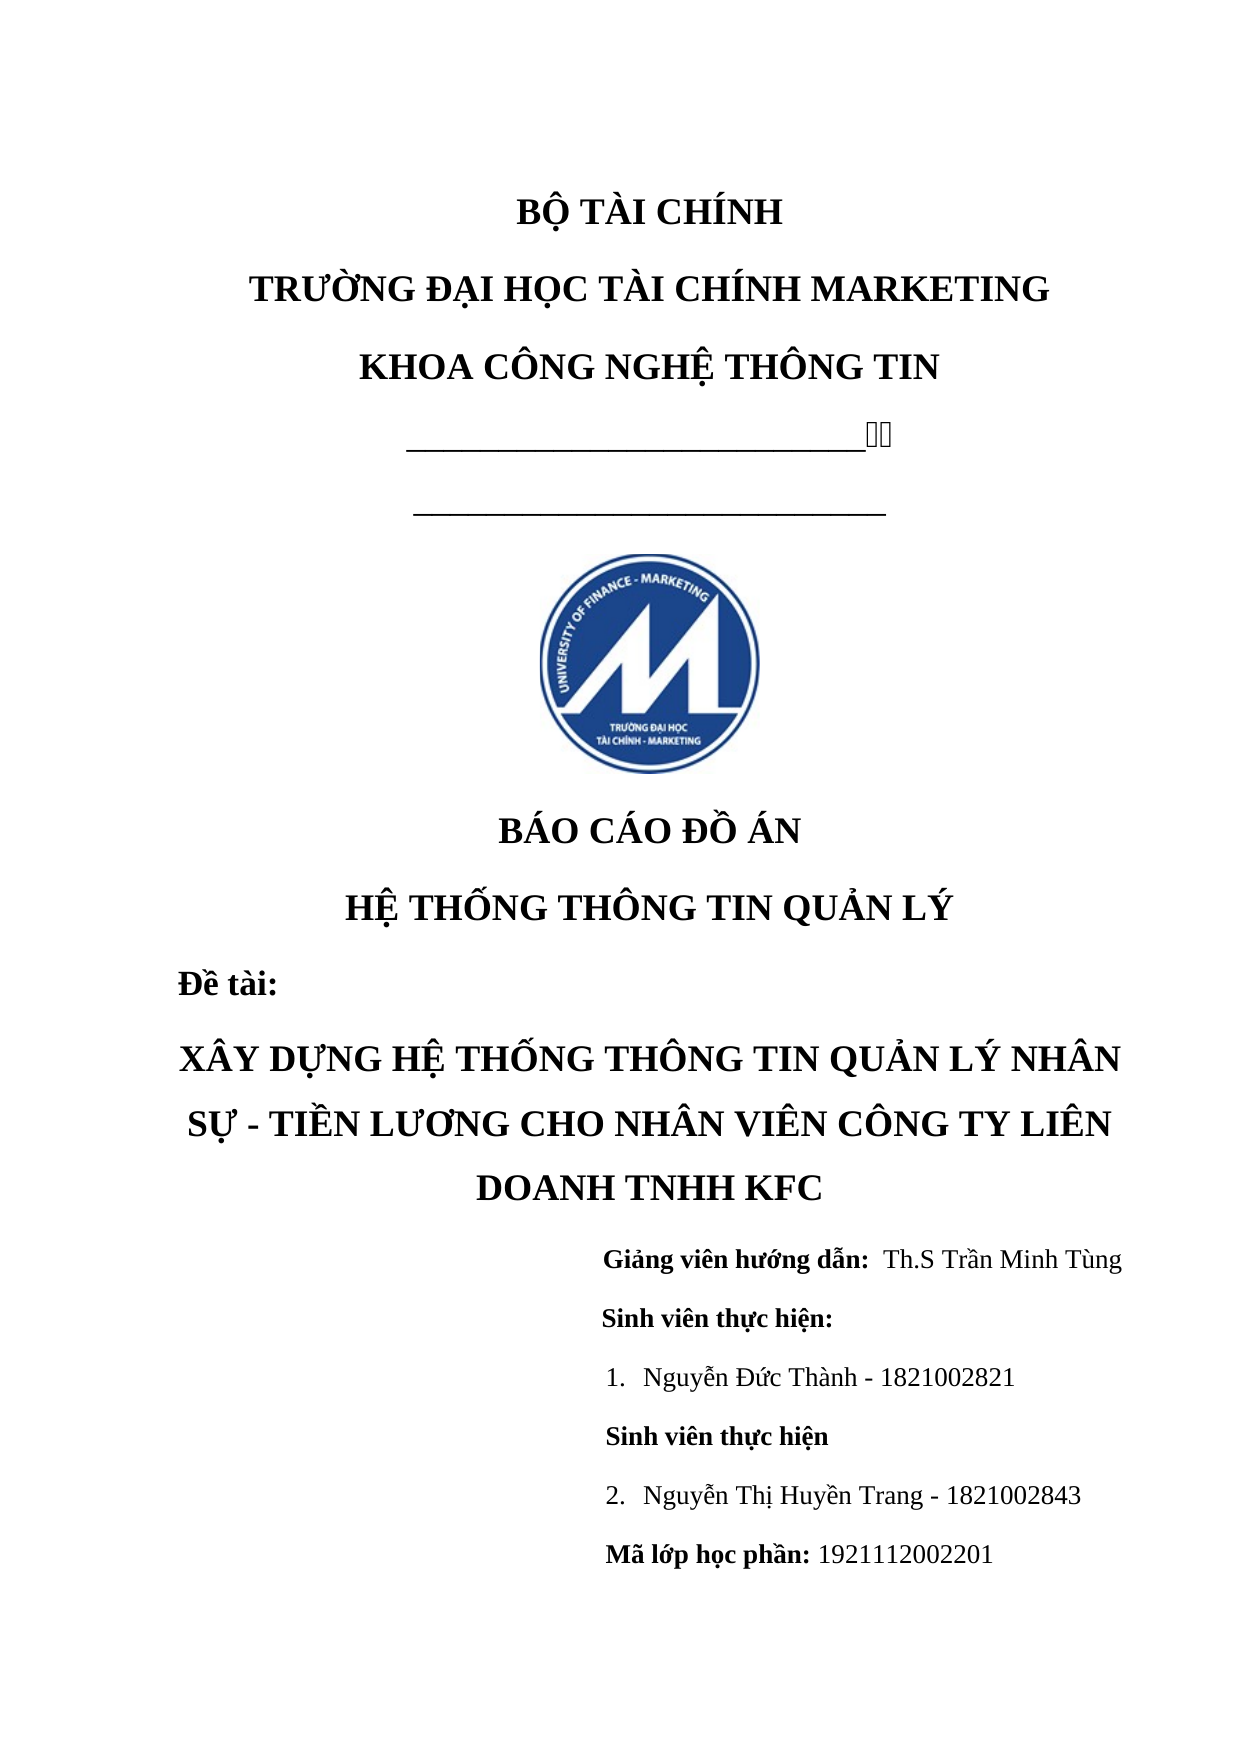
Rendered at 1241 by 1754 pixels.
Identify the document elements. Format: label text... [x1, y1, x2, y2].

text HỆ THỐNG THÔNG TIN QUẢN LÝ [177, 885, 1122, 928]
text BÁO CÁO ĐỒ ÁN [177, 808, 1122, 851]
text Mã lớp học phần: 1921112002201 [177, 1539, 1122, 1570]
text TRƯỜNG ĐẠI HỌC TÀI CHÍNH MARKETING [177, 267, 1122, 310]
text Sinh viên thực hiện: [252, 1302, 1122, 1333]
text Đề tài: [177, 962, 1122, 1003]
text BỘ TÀI CHÍNH [177, 190, 1122, 233]
text Giảng viên hướng dẫn: Th.S Trần Minh Tùng [177, 1243, 1122, 1274]
text Sinh viên thực hiện [177, 1420, 1122, 1451]
list Nguyễn Đức Thành - 1821002821 [605, 1361, 1122, 1392]
list Nguyễn Thị Huyền Trang - 1821002843 [605, 1479, 1122, 1511]
text XÂY DỰNG HỆ THỐNG THÔNG TIN QUẢN LÝ NHÂN SỰ - TIỀN LƯƠNG CHO NHÂN VIÊN CÔNG TY LIÊN DOANH TNHH KFC [177, 1036, 1122, 1209]
text KHOA CÔNG NGHỆ THÔNG TIN [177, 344, 1122, 387]
picture [539, 554, 760, 774]
